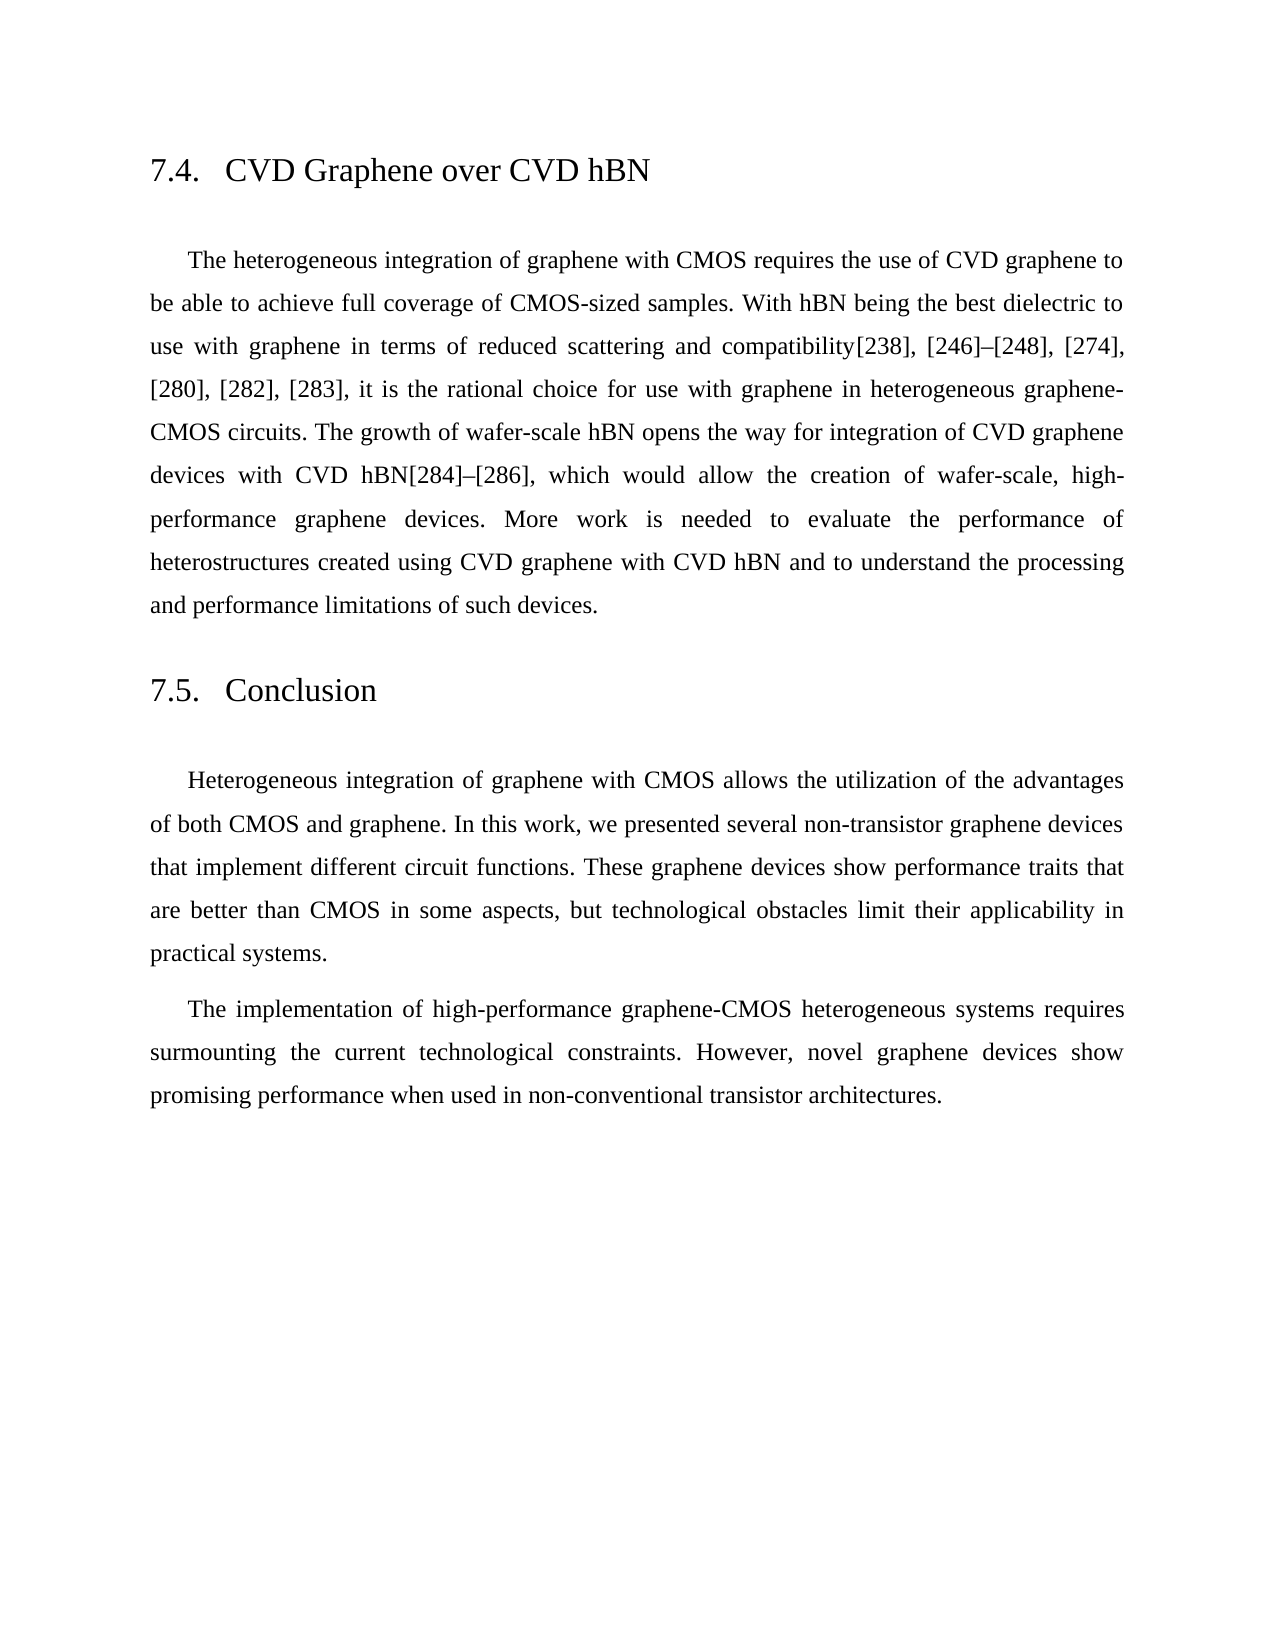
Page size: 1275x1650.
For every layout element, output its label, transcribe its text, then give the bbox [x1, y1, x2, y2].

text The implementation of high-performance graphene-CMOS heterogeneous systems requires surmounting the current technological constraints. However, novel graphene devices show promising performance when used in non-conventional transistor architectures. [150, 994, 1125, 1109]
text The heterogeneous integration of graphene with CMOS requires the use of CVD graphene to be able to achieve full coverage of CMOS-sized samples. With hBN being the best dielectric to use with graphene in terms of reduced scattering and compatibility[238], [246]–[248], [274], [280], [282], [283], it is the rational choice for use with graphene in heterogeneous graphene-CMOS circuits. The growth of wafer-scale hBN opens the way for integration of CVD graphene devices with CVD hBN[284]–[286], which would allow the creation of wafer-scale, high-performance graphene devices. More work is needed to evaluate the performance of heterostructures created using CVD graphene with CVD hBN and to understand the processing and performance limitations of such devices. [150, 245, 1125, 619]
subtitle CVD Graphene over CVD hBN [150, 150, 1125, 188]
text Heterogeneous integration of graphene with CMOS allows the utilization of the advantages of both CMOS and graphene. In this work, we presented several non-transistor graphene devices that implement different circuit functions. These graphene devices show performance traits that are better than CMOS in some aspects, but technological obstacles limit their applicability in practical systems. [150, 766, 1125, 967]
subtitle Conclusion [150, 671, 1125, 709]
